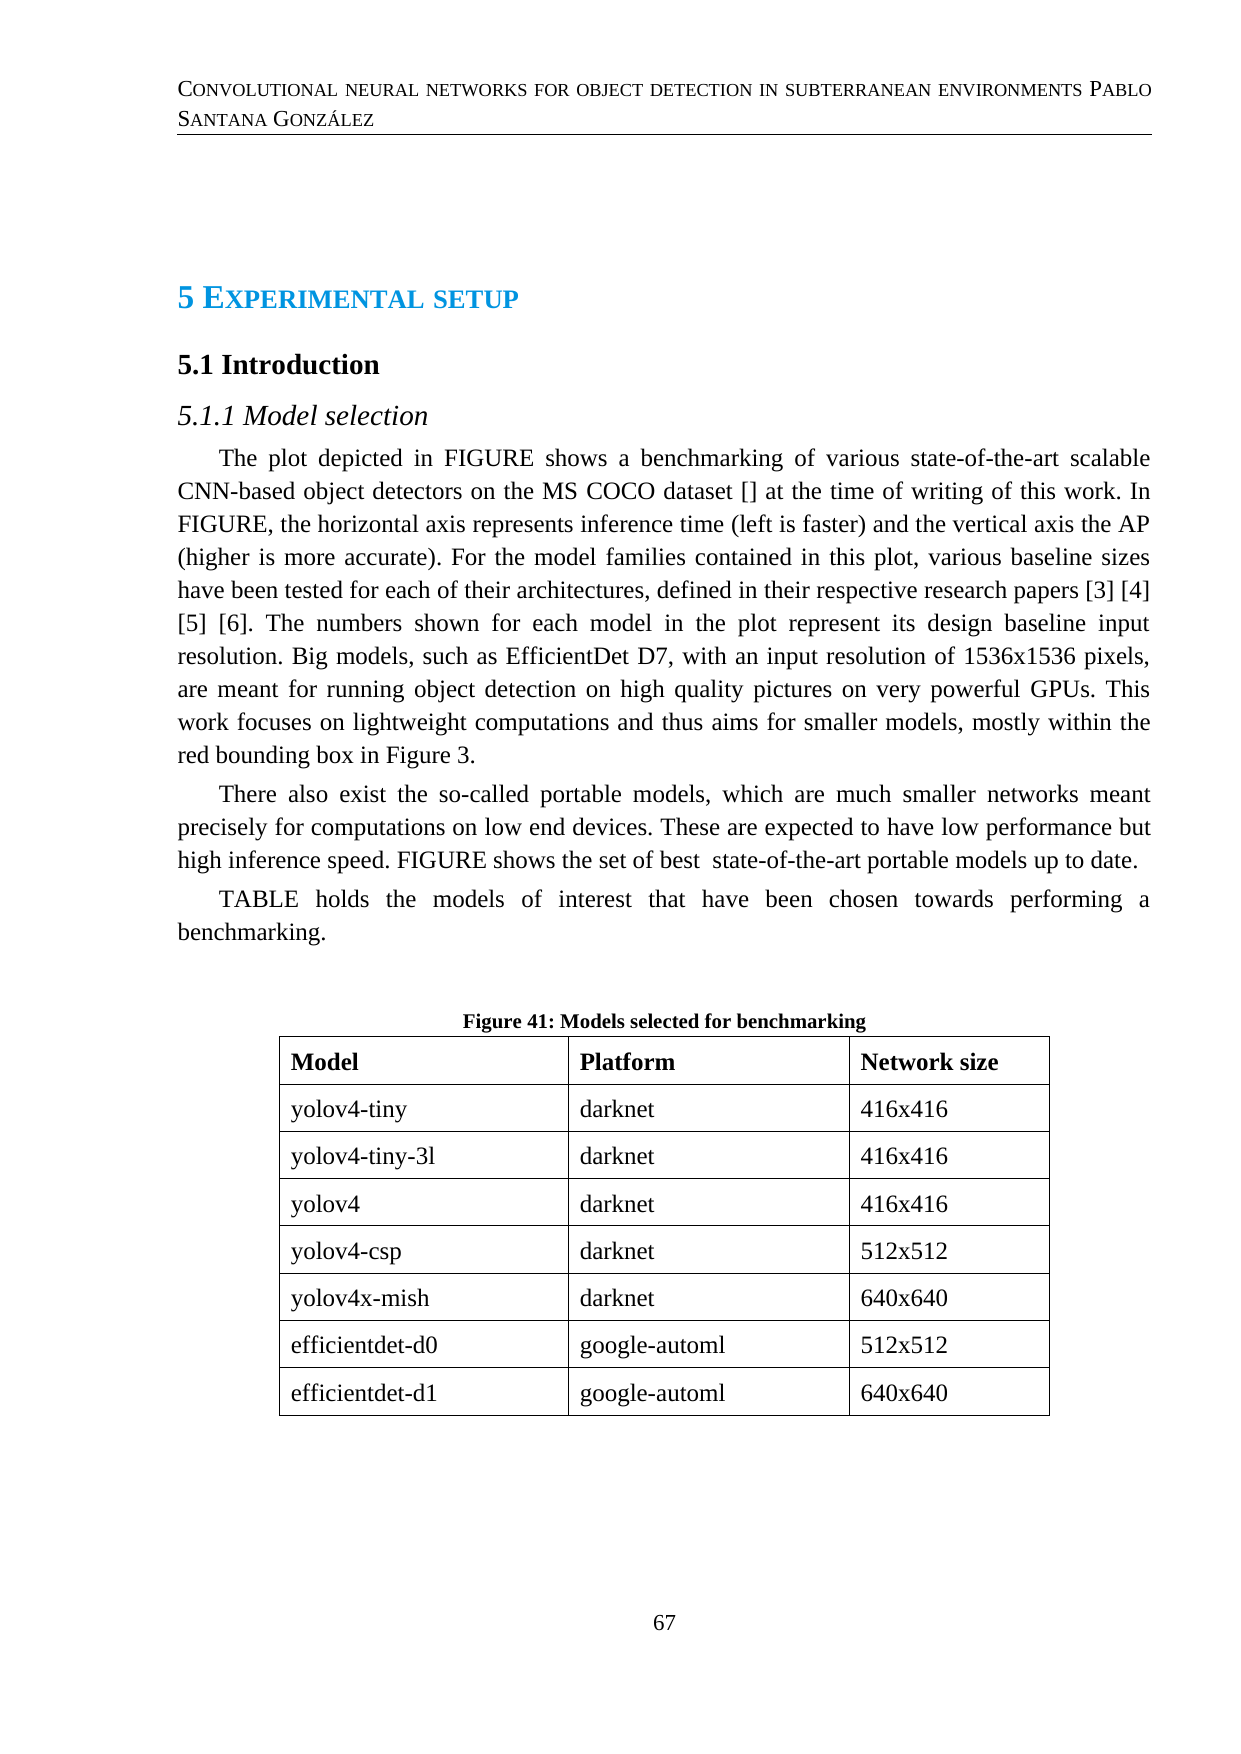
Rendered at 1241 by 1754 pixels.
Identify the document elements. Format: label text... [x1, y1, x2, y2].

table_cell 416x416 [850, 1132, 1049, 1178]
table_cell efficientdet-d0 [280, 1321, 568, 1367]
table_header Model [280, 1037, 568, 1083]
table_header Platform [569, 1037, 849, 1083]
table_cell darknet [569, 1085, 849, 1131]
table_cell google-automl [569, 1321, 849, 1367]
table_header Network size [850, 1037, 1049, 1083]
table_cell efficientdet-d1 [280, 1368, 568, 1414]
table_cell darknet [569, 1274, 849, 1320]
subtitle Introduction [177, 347, 1152, 380]
table_cell yolov4 [280, 1179, 568, 1225]
text TABLE holds the models of interest that have been chosen towards performing a benchmarking. [177, 884, 1152, 979]
subtitle Model selection [177, 398, 1152, 431]
table_cell 512x512 [850, 1226, 1049, 1273]
table_cell darknet [569, 1132, 849, 1178]
text There also exist the so-called portable models, which are much smaller networks meant precisely for computations on low end devices. These are expected to have low performance but high inference speed. FIGURE shows the set of best state-of-the-art portable models up to date. [177, 779, 1152, 874]
table_cell yolov4x-mish [280, 1274, 568, 1320]
table_cell google-automl [569, 1368, 849, 1414]
table_cell darknet [569, 1226, 849, 1273]
table_cell darknet [569, 1179, 849, 1225]
table_cell 416x416 [850, 1179, 1049, 1225]
table_cell 640x640 [850, 1368, 1049, 1414]
table_cell yolov4-csp [280, 1226, 568, 1273]
table_cell 512x512 [850, 1321, 1049, 1367]
table_cell 640x640 [850, 1274, 1049, 1320]
text The plot depicted in FIGURE shows a benchmarking of various state-of-the-art scalable CNN-based object detectors on the MS COCO dataset [] at the time of writing of this work. In FIGURE, the horizontal axis represents inference time (left is faster) and the vertical axis the AP (higher is more accurate). For the model families contained in this plot, various baseline sizes have been tested for each of their architectures, defined in their respective research papers [3] [4] [5] [6]. The numbers shown for each model in the plot represent its design baseline input resolution. Big models, such as EfficientDet D7, with an input resolution of 1536x1536 pixels, are meant for running object detection on high quality pictures on very powerful GPUs. This work focuses on lightweight computations and thus aims for smaller models, mostly within the red bounding box in Figure 3. [177, 443, 1152, 769]
subtitle Experimental setup [177, 278, 1152, 316]
table_cell yolov4-tiny [280, 1085, 568, 1131]
table_cell 416x416 [850, 1085, 1049, 1131]
table_cell yolov4-tiny-3l [280, 1132, 568, 1178]
